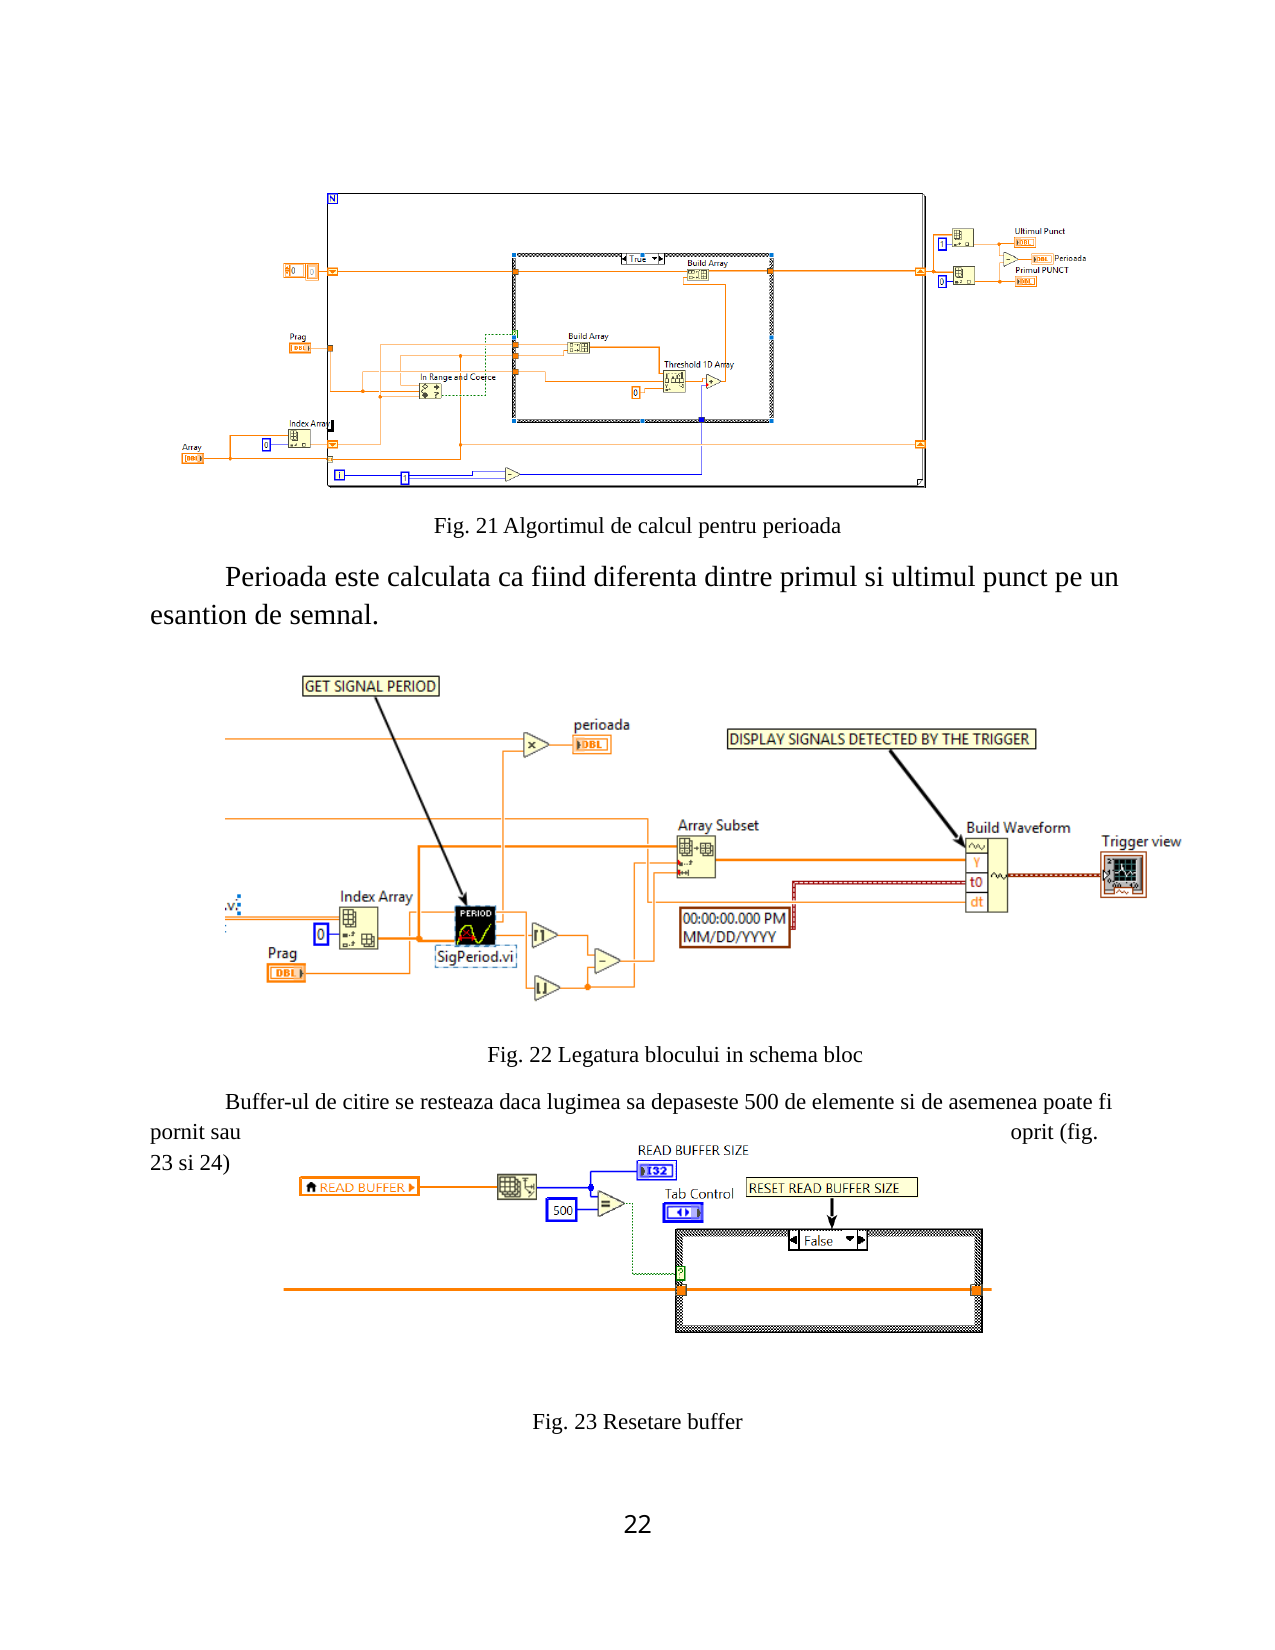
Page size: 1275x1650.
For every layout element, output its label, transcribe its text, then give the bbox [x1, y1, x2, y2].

text Fig. 21 Algortimul de calcul pentru perioada [150, 508, 1125, 538]
text Fig. 23 Resetare buffer [150, 1408, 1125, 1434]
picture [283, 1128, 992, 1337]
text Perioada este calculata ca fiind diferenta dintre primul si ultimul punct pe un esantion de semnal. [150, 559, 1125, 631]
picture [150, 150, 1125, 508]
text Buffer-ul de citire se resteaza daca lugimea sa depaseste 500 de elemente si de asemenea poate fi pornit sau oprit (fig. 23 si 24) [150, 1088, 1125, 1175]
picture [225, 650, 1200, 1016]
